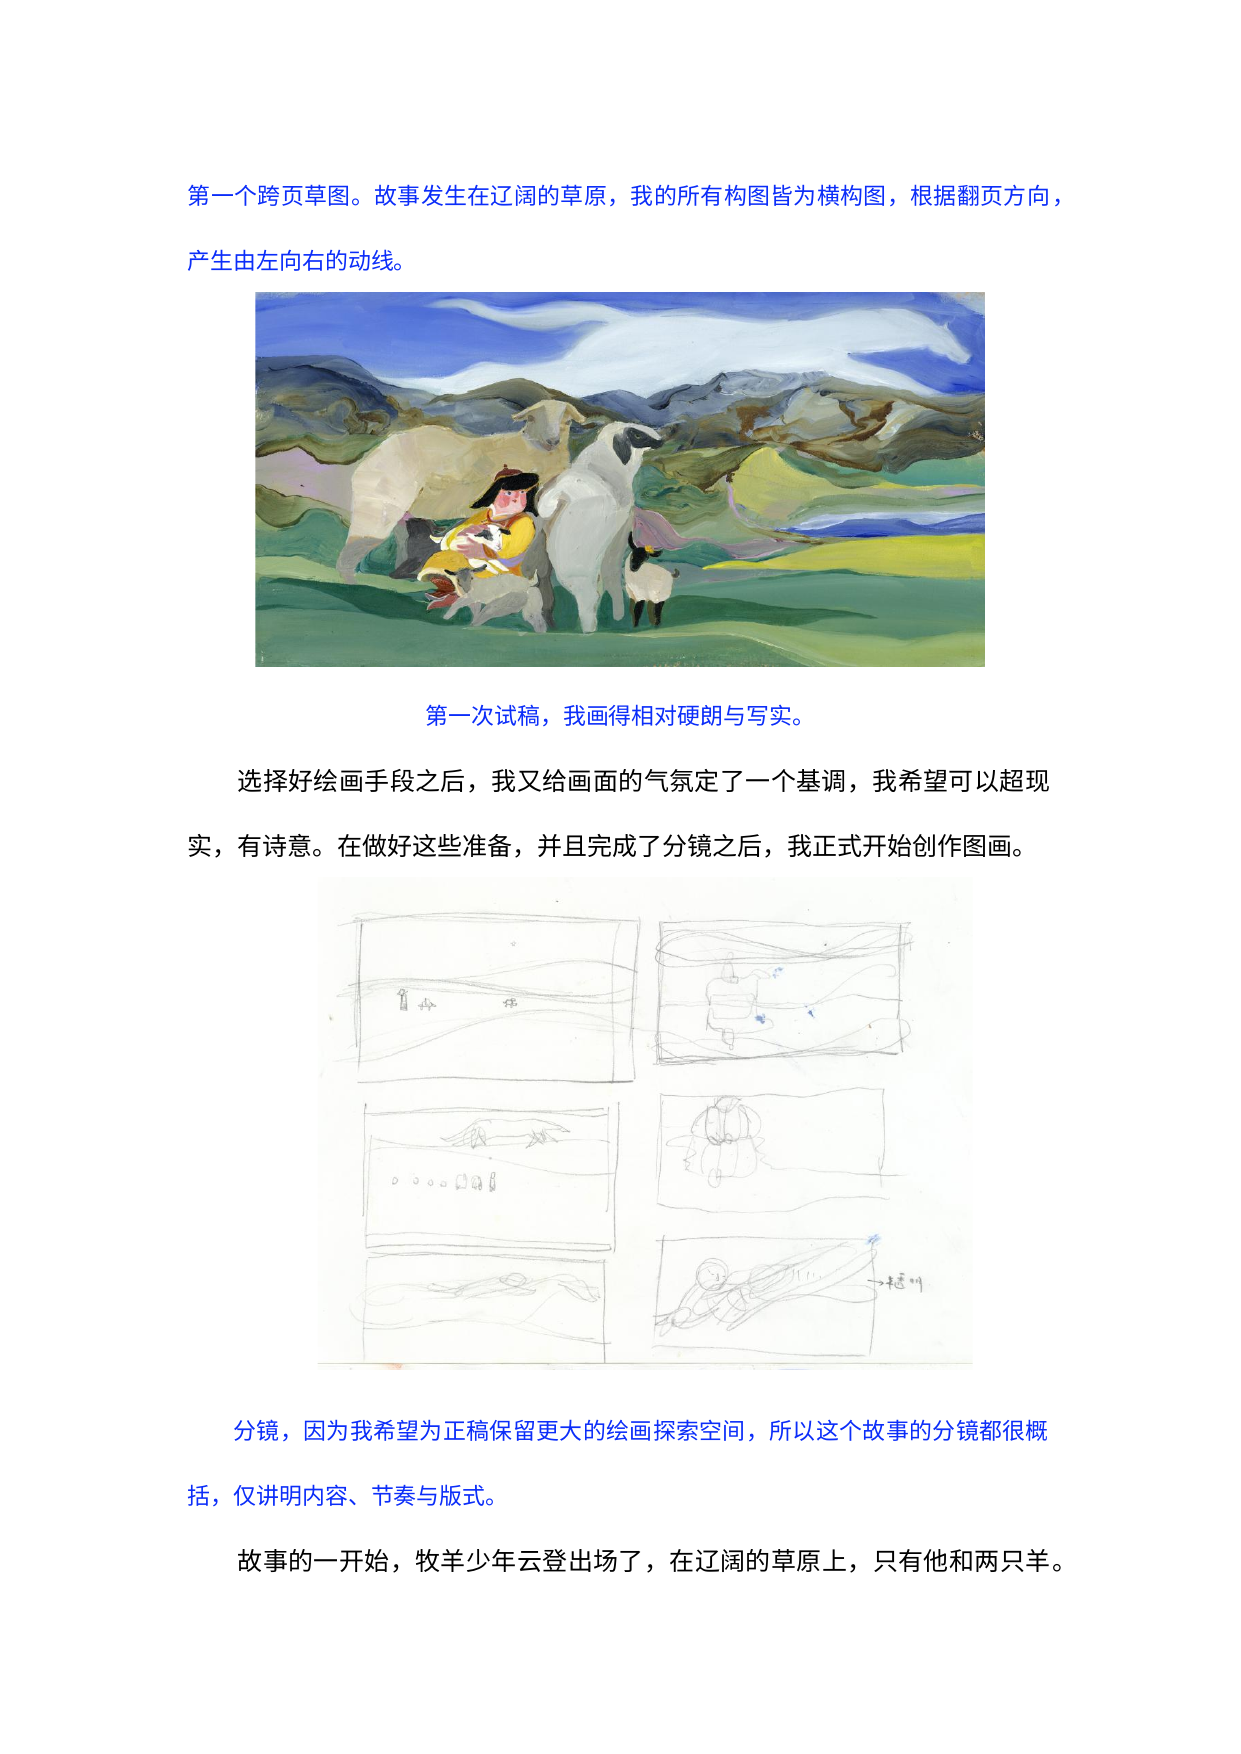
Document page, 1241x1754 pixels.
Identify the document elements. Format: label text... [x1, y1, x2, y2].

text 选择好绘画手段之后，我又给画面的气氛定了一个基调，我希望可以超现实，有诗意。在做好这些准备，并且完成了分镜之后，我正式开始创作图画。 [187, 747, 1053, 877]
text 第一次试稿，我画得相对硬朗与写实。 [187, 682, 1053, 747]
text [187, 1527, 1053, 1592]
picture [255, 292, 985, 667]
picture [317, 877, 973, 1370]
text 第一个跨页草图。故事发生在辽阔的草原，我的所有构图皆为横构图，根据翻页方向，产生由左向右的动线。 [187, 162, 1053, 292]
text 分镜，因为我希望为正稿保留更大的绘画探索空间，所以这个故事的分镜都很概括，仅讲明内容、节奏与版式。 [187, 1397, 1053, 1527]
